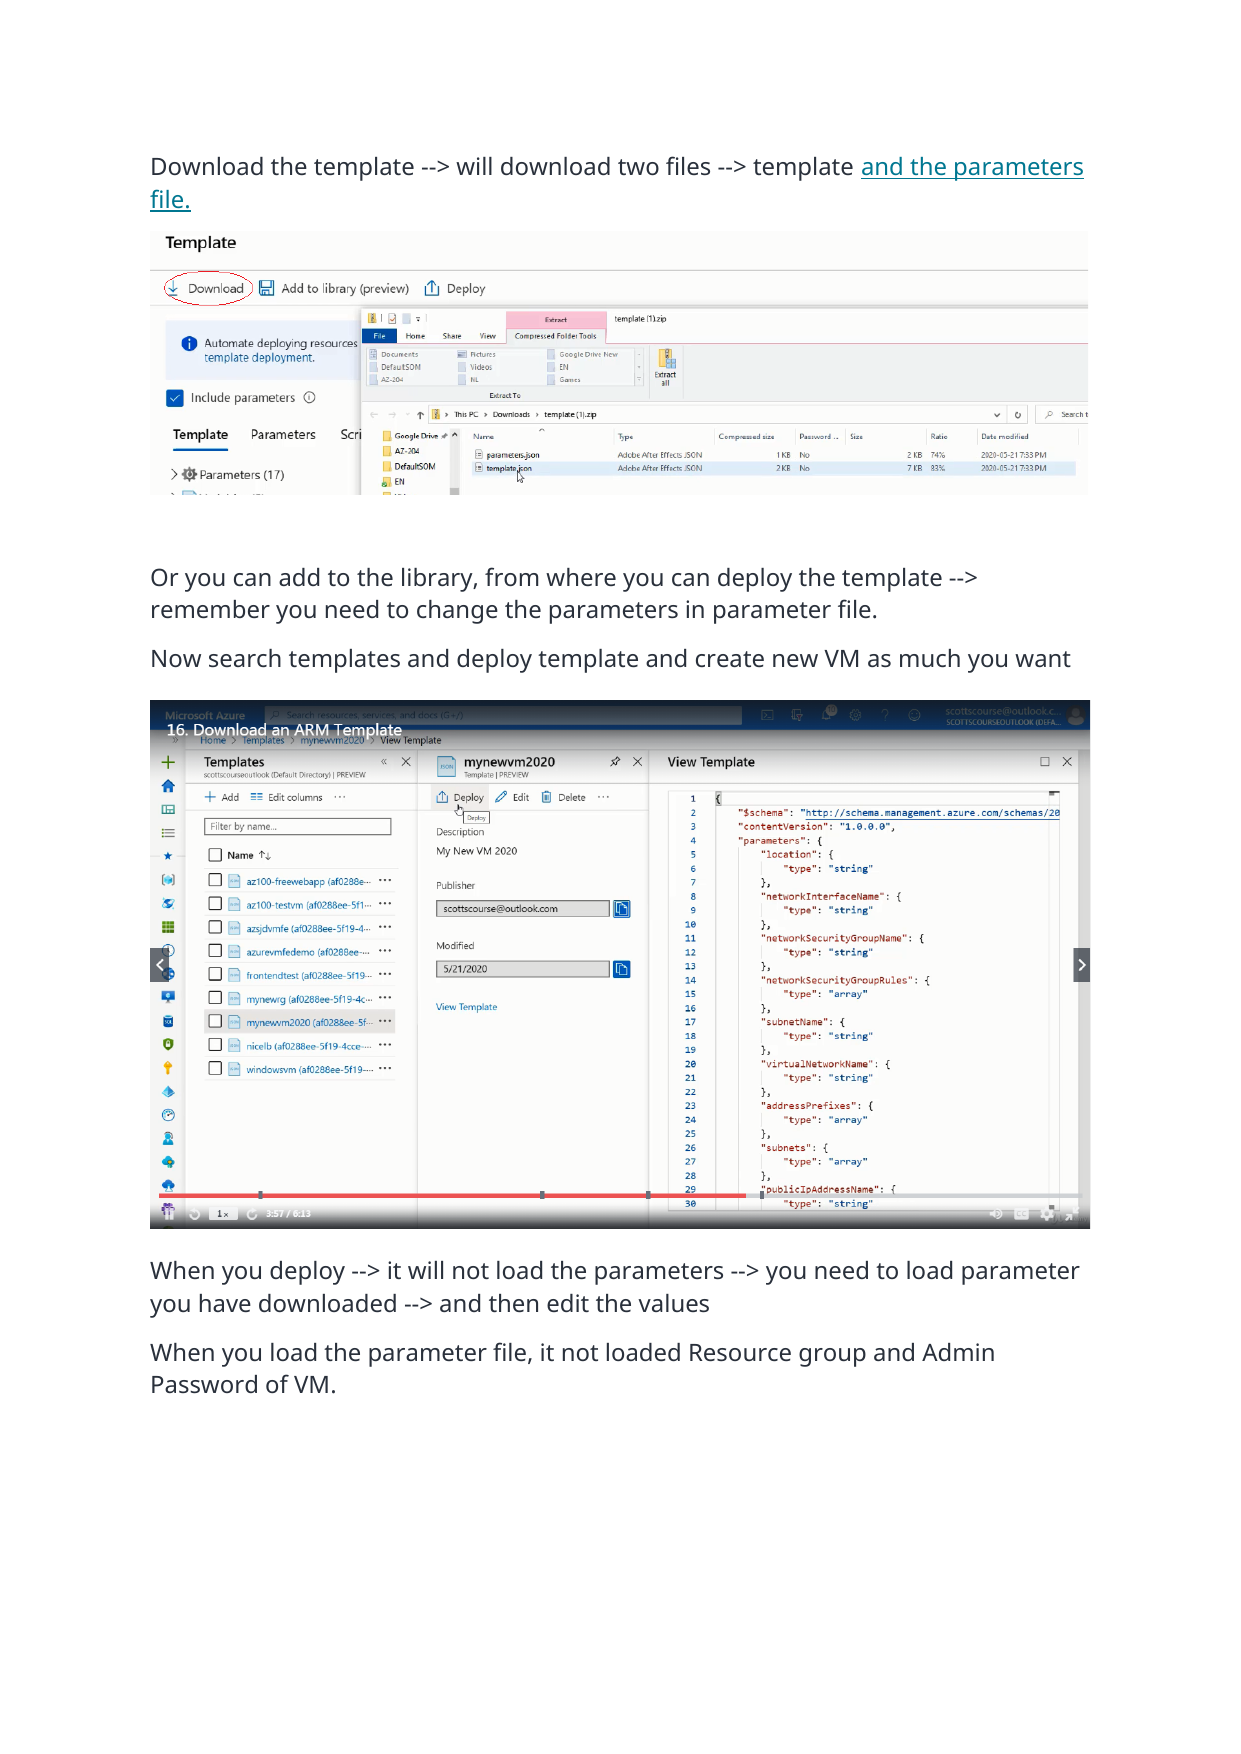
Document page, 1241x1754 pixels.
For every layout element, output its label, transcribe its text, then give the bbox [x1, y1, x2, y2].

picture [150, 231, 1089, 495]
picture [150, 700, 1091, 1229]
text Now search templates and deploy template and create new VM as much you want [150, 642, 1090, 675]
text Download the template --> will download two files --> template and the parameters file. [150, 150, 1090, 215]
text Or you can add to the library, from where you can deploy the template --> remember you need to change the parameters in parameter file. [150, 560, 1090, 626]
text When you deploy --> it will not load the parameters --> you need to load parameter you have downloaded --> and then edit the values [150, 1254, 1090, 1319]
text When you load the parameter file, it not loaded Resource group and Admin Password of VM. [150, 1336, 1090, 1401]
